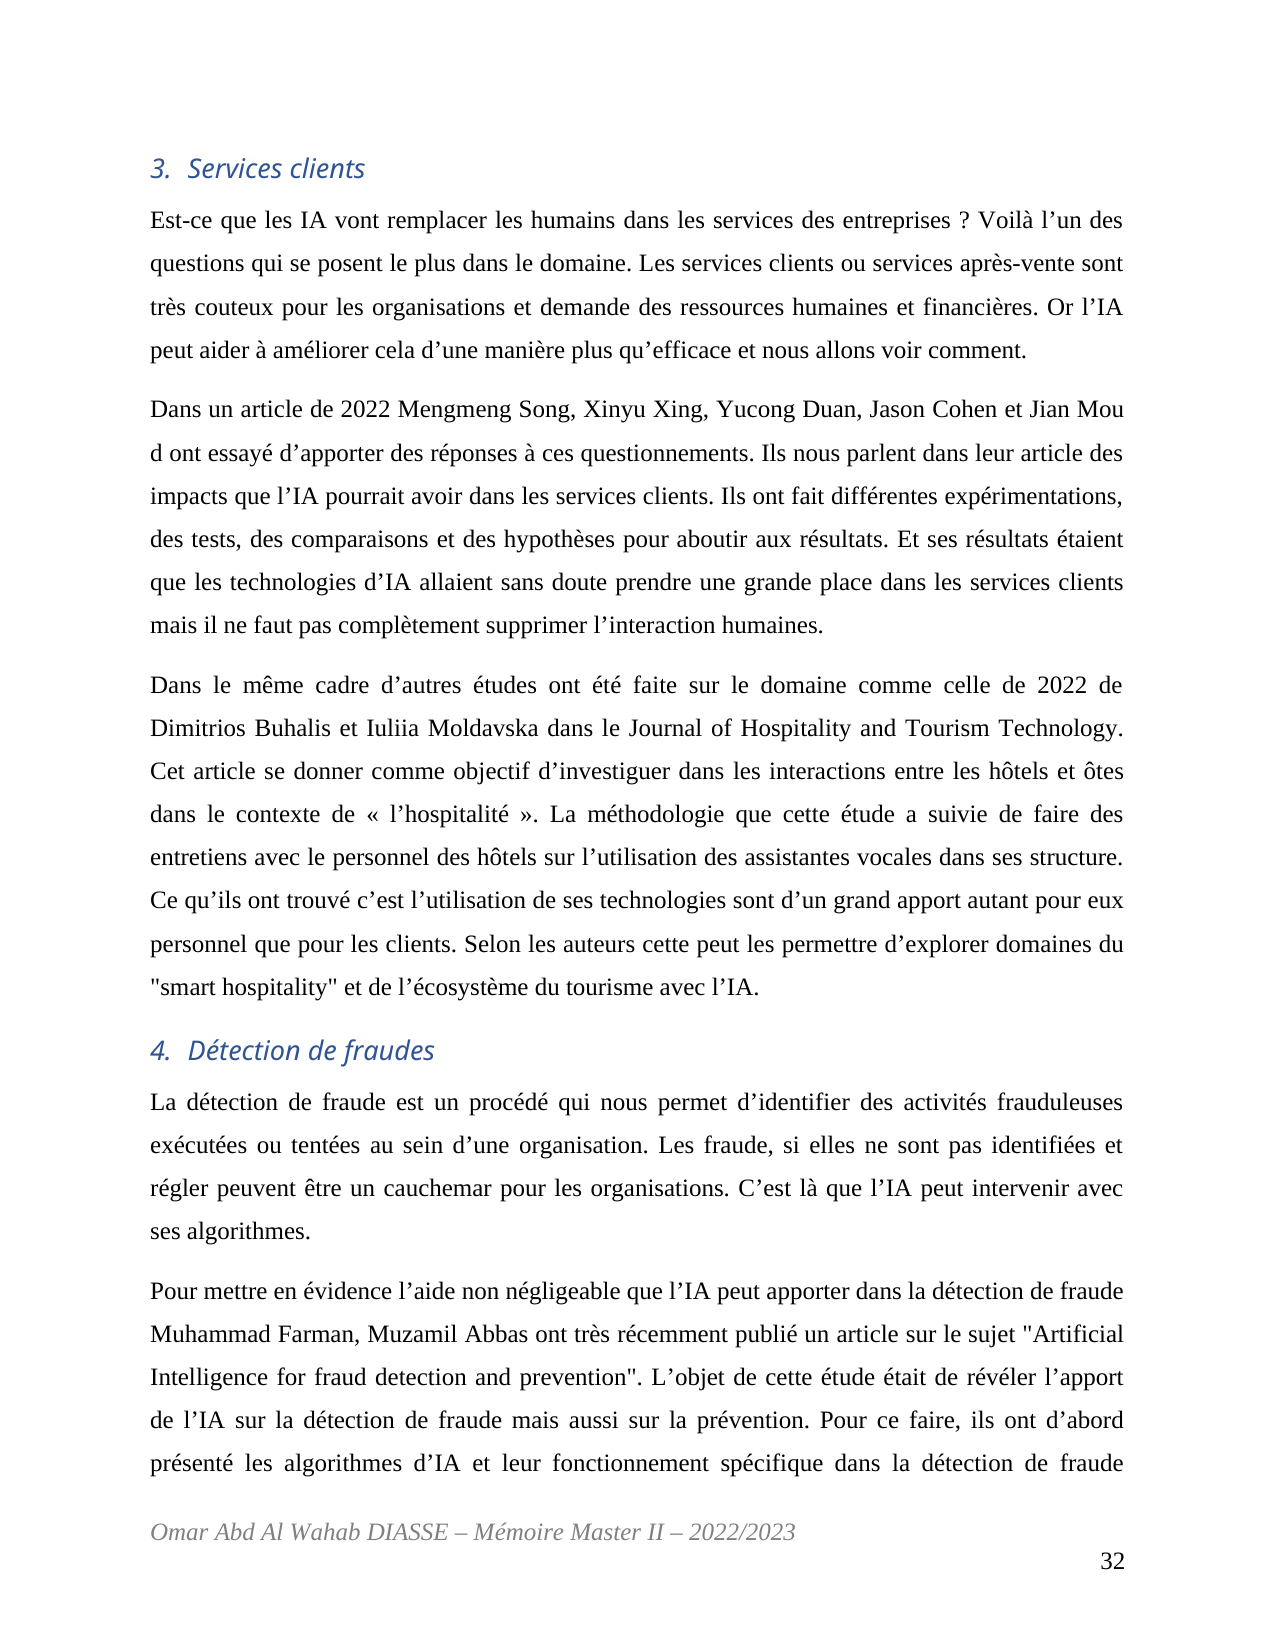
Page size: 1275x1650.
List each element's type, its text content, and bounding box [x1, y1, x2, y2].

text Dans un article de 2022 Mengmeng Song, Xinyu Xing, Yucong Duan, Jason Cohen et Jian Mou d ont essayé d’apporter des réponses à ces questionnements. Ils nous parlent dans leur article des impacts que l’IA pourrait avoir dans les services clients. Ils ont fait différentes expérimentations, des tests, des comparaisons et des hypothèses pour aboutir aux résultats. Et ses résultats étaient que les technologies d’IA allaient sans doute prendre une grande place dans les services clients mais il ne faut pas complètement supprimer l’interaction humaines. [150, 394, 1125, 639]
text Est-ce que les IA vont remplacer les humains dans les services des entreprises ? Voilà l’un des questions qui se posent le plus dans le domaine. Les services clients ou services après-vente sont très couteux pour les organisations et demande des ressources humaines et financières. Or l’IA peut aider à améliorer cela d’une manière plus qu’efficace et nous allons voir comment. [150, 205, 1125, 363]
subtitle Services clients [150, 150, 1125, 187]
text La détection de fraude est un procédé qui nous permet d’identifier des activités frauduleuses exécutées ou tentées au sein d’une organisation. Les fraude, si elles ne sont pas identifiées et régler peuvent être un cauchemar pour les organisations. C’est là que l’IA peut intervenir avec ses algorithmes. [150, 1087, 1125, 1245]
text Dans le même cadre d’autres études ont été faite sur le domaine comme celle de 2022 de Dimitrios Buhalis et Iuliia Moldavska dans le Journal of Hospitality and Tourism Technology. Cet article se donner comme objectif d’investiguer dans les interactions entre les hôtels et ôtes dans le contexte de « l’hospitalité ». La méthodologie que cette étude a suivie de faire des entretiens avec le personnel des hôtels sur l’utilisation des assistantes vocales dans ses structure. Ce qu’ils ont trouvé c’est l’utilisation de ses technologies sont d’un grand apport autant pour eux personnel que pour les clients. Selon les auteurs cette peut les permettre d’explorer domaines du "smart hospitality" et de l’écosystème du tourisme avec l’IA. [150, 670, 1125, 1001]
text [150, 1276, 1125, 1477]
subtitle Détection de fraudes [150, 1032, 1125, 1068]
